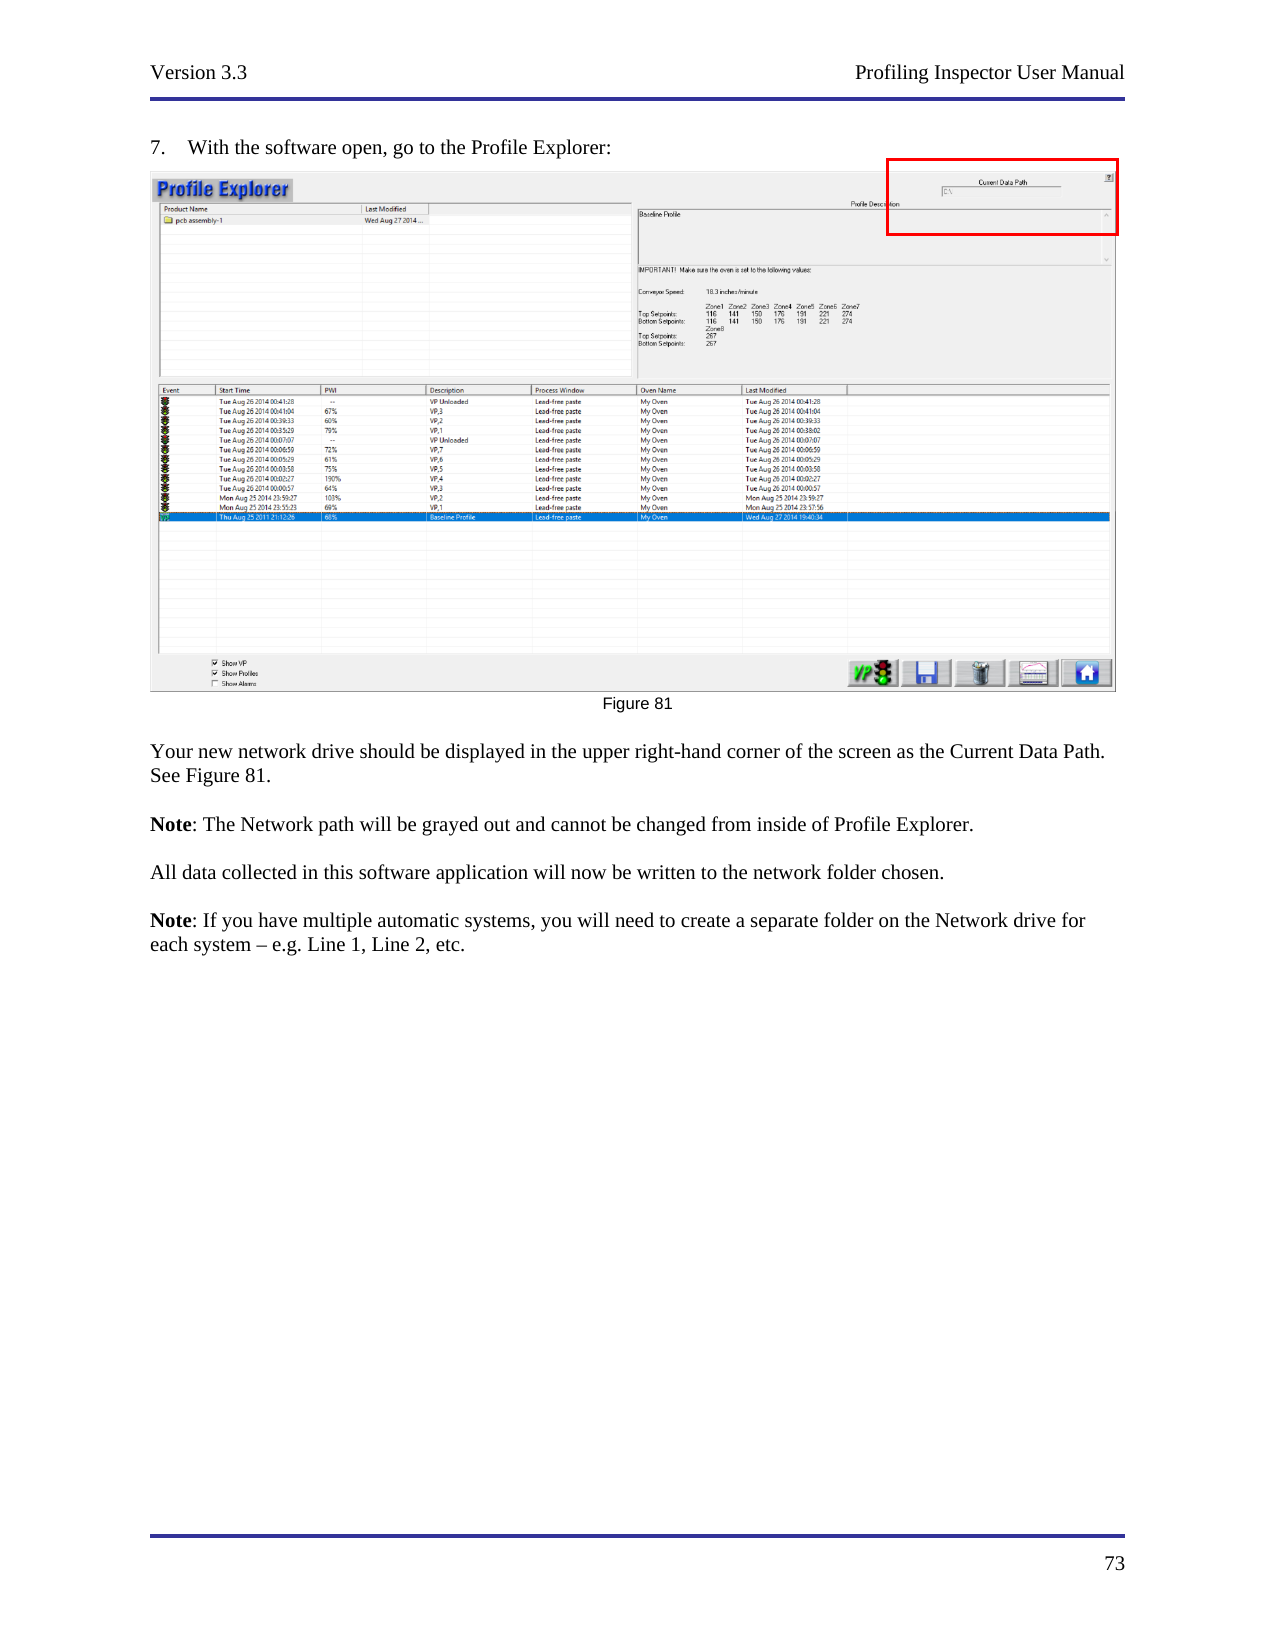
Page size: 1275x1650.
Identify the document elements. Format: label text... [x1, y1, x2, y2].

picture [150, 171, 1116, 692]
picture [889, 171, 1116, 233]
text Note: If you have multiple automatic systems, you will need to create a separate folder on the Network drive for each system – e.g. Line 1, Line 2, etc. [150, 908, 1125, 956]
text Note: The Network path will be grayed out and cannot be changed from inside of Profile Explorer. [150, 812, 1125, 836]
list With the software open, go to the Profile Explorer: [150, 135, 1125, 159]
text All data collected in this software application will now be written to the network folder chosen. [150, 860, 1125, 884]
